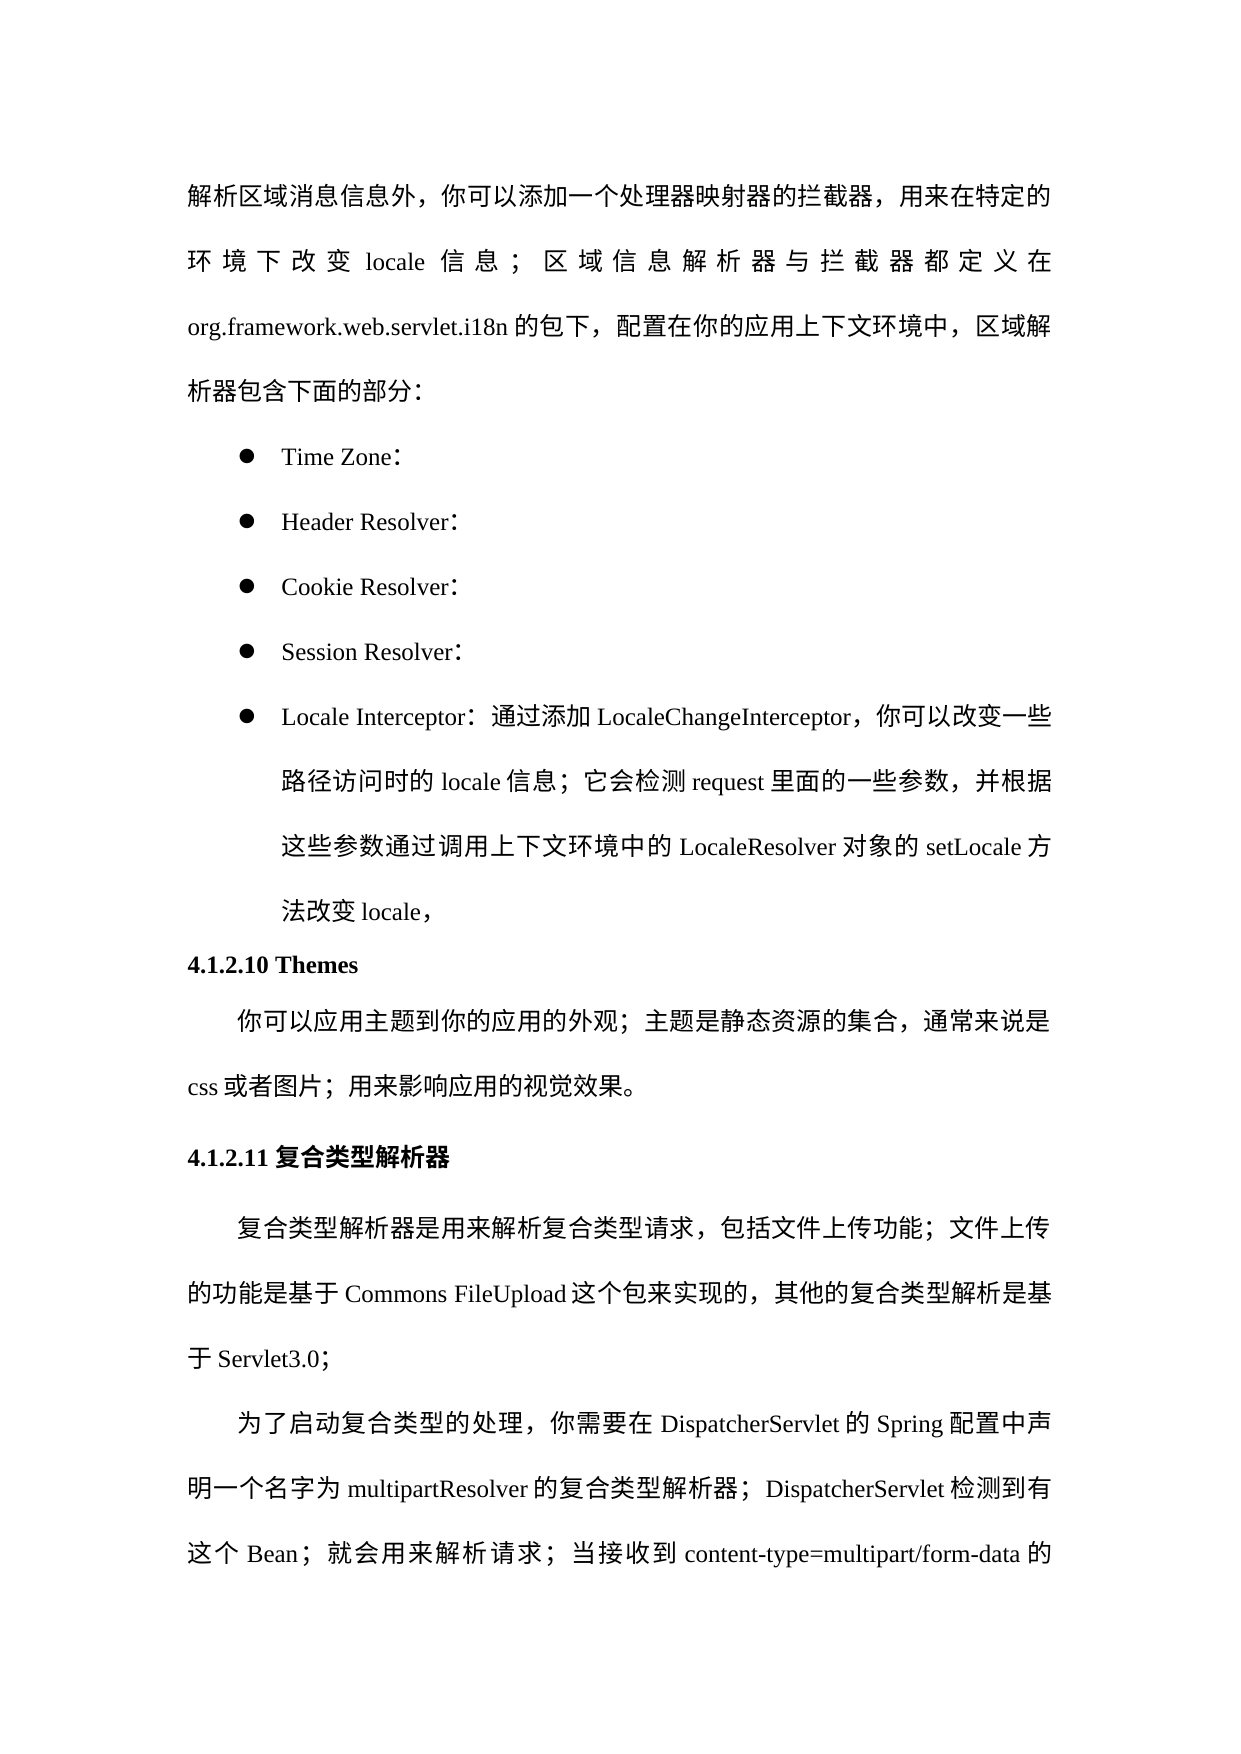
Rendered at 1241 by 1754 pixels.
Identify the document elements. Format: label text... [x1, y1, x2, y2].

text 你可以应用主题到你的应用的外观；主题是静态资源的集合，通常来说是css或者图片；用来影响应用的视觉效果。 [187, 987, 1053, 1117]
subtitle 4.1.2.11 复合类型解析器 [187, 1123, 1053, 1188]
list Locale Interceptor：通过添加LocaleChangeInterceptor，你可以改变一些路径访问时的locale信息；它会检测request里面的一些参数，并根据这些参数通过调用上下文环境中的LocaleResolver对象的setLocale方法改变locale， [237, 682, 1053, 942]
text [187, 162, 1053, 422]
text 复合类型解析器是用来解析复合类型请求，包括文件上传功能；文件上传的功能是基于Commons FileUpload这个包来实现的，其他的复合类型解析是基于Servlet3.0； [187, 1194, 1053, 1389]
list Session Resolver： [237, 617, 1053, 682]
list Cookie Resolver： [237, 552, 1053, 617]
list Time Zone： [237, 422, 1053, 487]
list Header Resolver： [237, 487, 1053, 552]
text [187, 1389, 1053, 1584]
subtitle 4.1.2.10 Themes [187, 948, 1053, 981]
